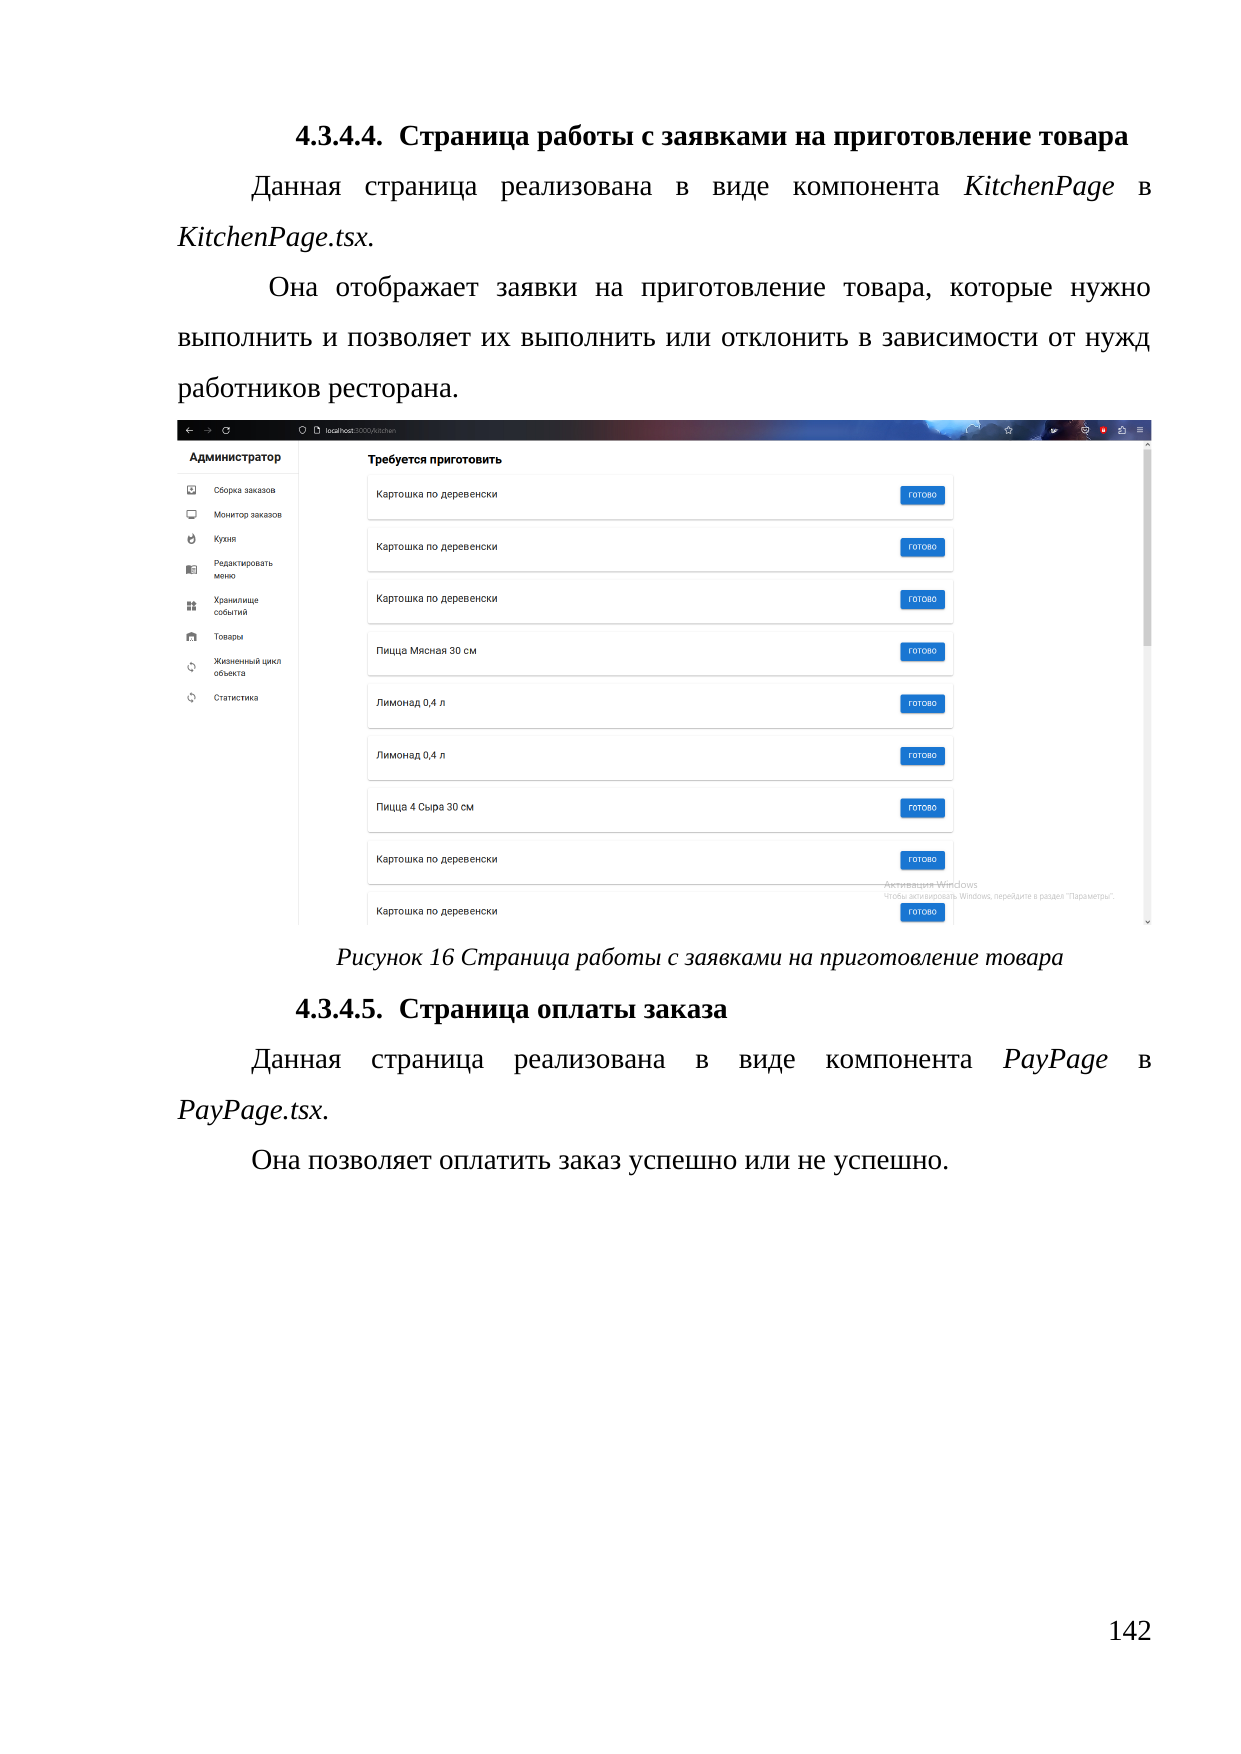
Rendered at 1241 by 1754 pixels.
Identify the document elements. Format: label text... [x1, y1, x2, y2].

text Она позволяет оплатить заказ успешно или не успешно. [177, 1142, 1152, 1176]
text Данная страница реализована в виде компонента PayPage в PayPage.tsx. [177, 1042, 1152, 1125]
text Данная страница реализована в виде компонента KitchenPage в KitchenPage.tsx. [177, 168, 1152, 252]
subtitle Страница оплаты заказа [295, 991, 1152, 1025]
text Она отображает заявки на приготовление товара, которые нужно выполнить и позволяет их выполнить или отклонить в зависимости от нужд работников ресторана. [177, 269, 1152, 403]
text Рисунок Страница работы с заявками на приготовление товара [177, 942, 1152, 970]
subtitle Страница работы с заявками на приготовление товара [295, 118, 1152, 152]
picture [177, 420, 1152, 925]
